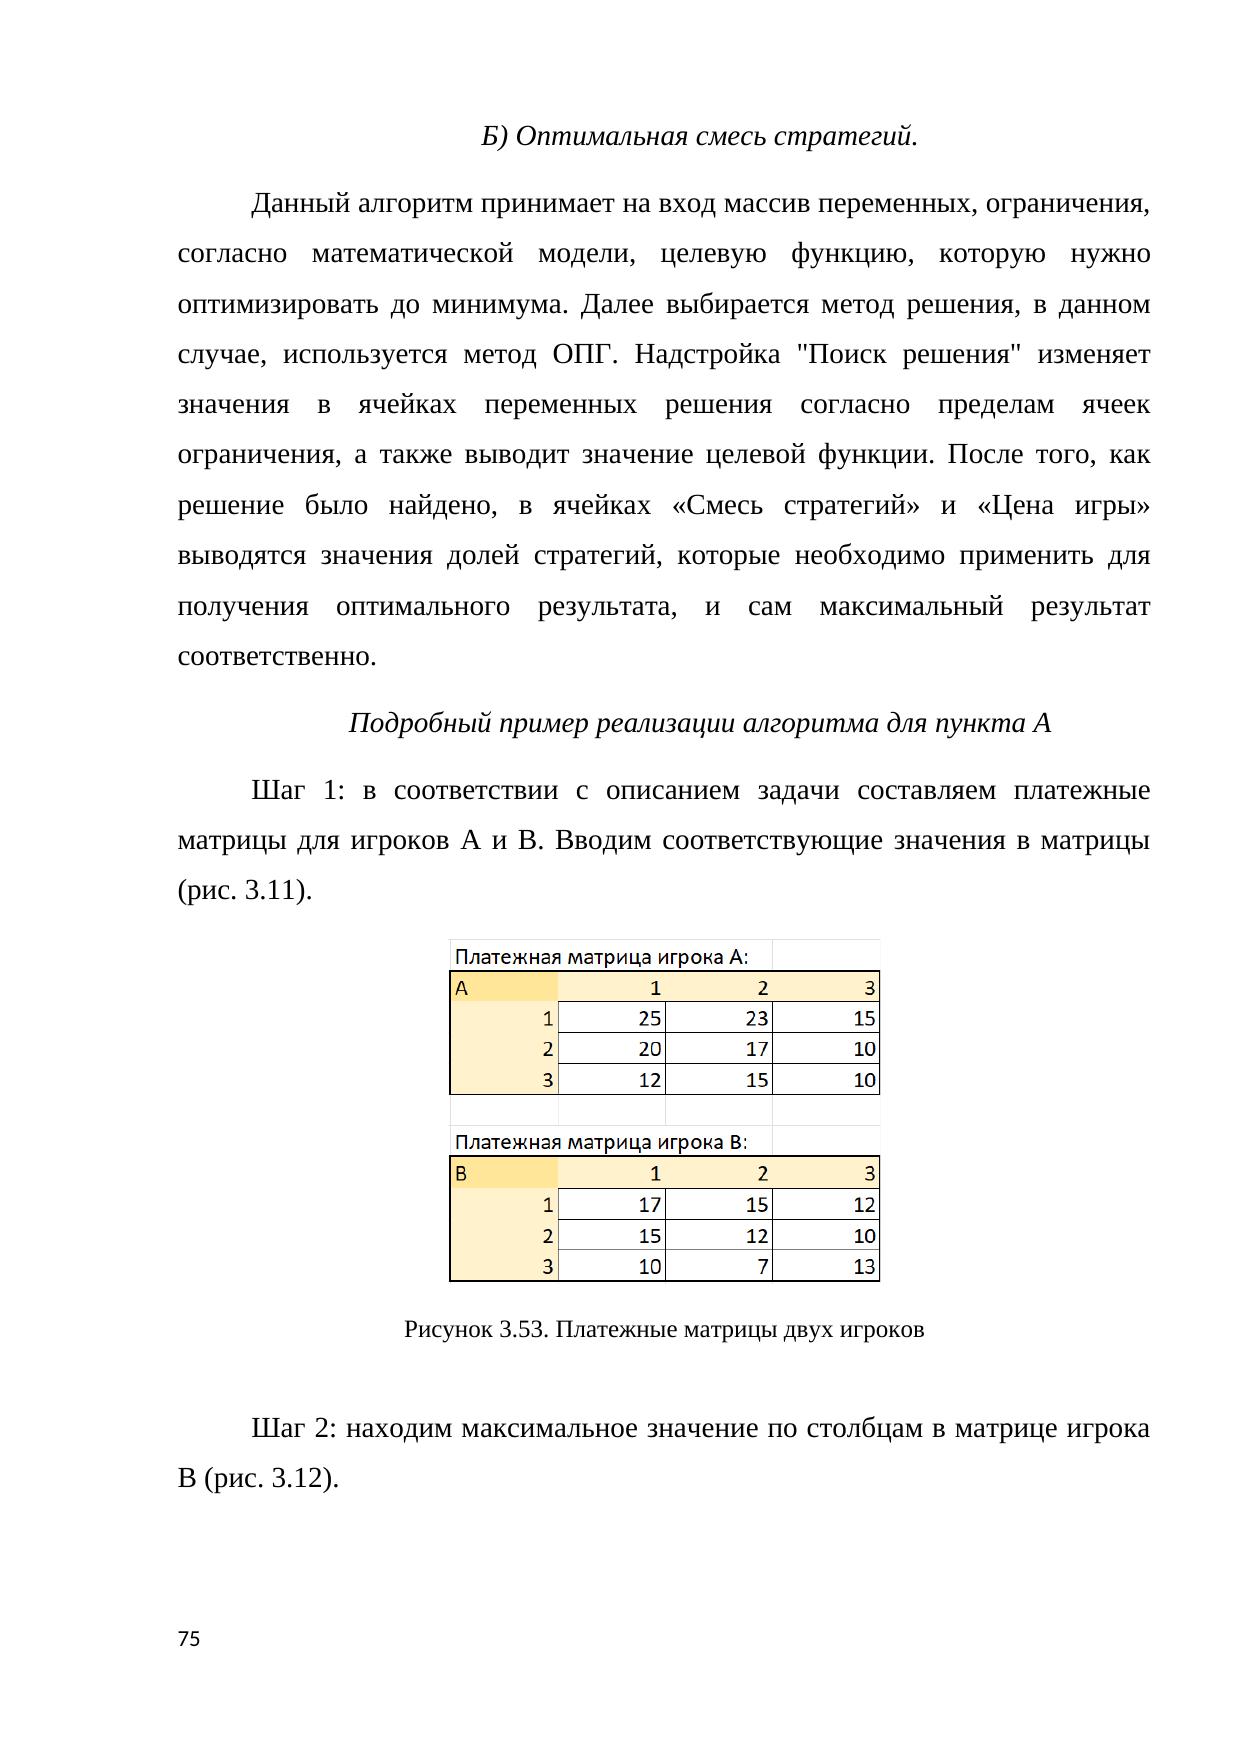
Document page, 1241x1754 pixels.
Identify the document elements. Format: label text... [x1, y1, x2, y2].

text Данный алгоритм принимает на вход массив переменных, ограничения, согласно математической модели, целевую функцию, которую нужно оптимизировать до минимума. Далее выбирается метод решения, в данном случае, используется метод ОПГ. Надстройка "Поиск решения" изменяет значения в ячейках переменных решения согласно пределам ячеек ограничения, а также выводит значение целевой функции. После того, как решение было найдено, в ячейках «Смесь стратегий» и «Цена игры» выводятся значения долей стратегий, которые необходимо применить для получения оптимального результата, и сам максимальный результат соответственно. [177, 353, 1152, 839]
text Подробный пример реализации алгоритма для пункта А [177, 872, 1152, 906]
text Шаг 1: в соответствии с описанием задачи составляем платежные матрицы для игроков А и В. Вводим соответствующие значения в матрицы (рис. 3.11). [177, 939, 1152, 1074]
picture [448, 1107, 881, 1451]
text Б) Оптимальная смесь стратегий. [177, 286, 1152, 319]
text Таким образом, в тех ячейках, где отмеченные выгодные стратегии варианты совпали в обоих матрицах и наблюдается ситуация равновесия по Нэшу. [177, 118, 1152, 252]
